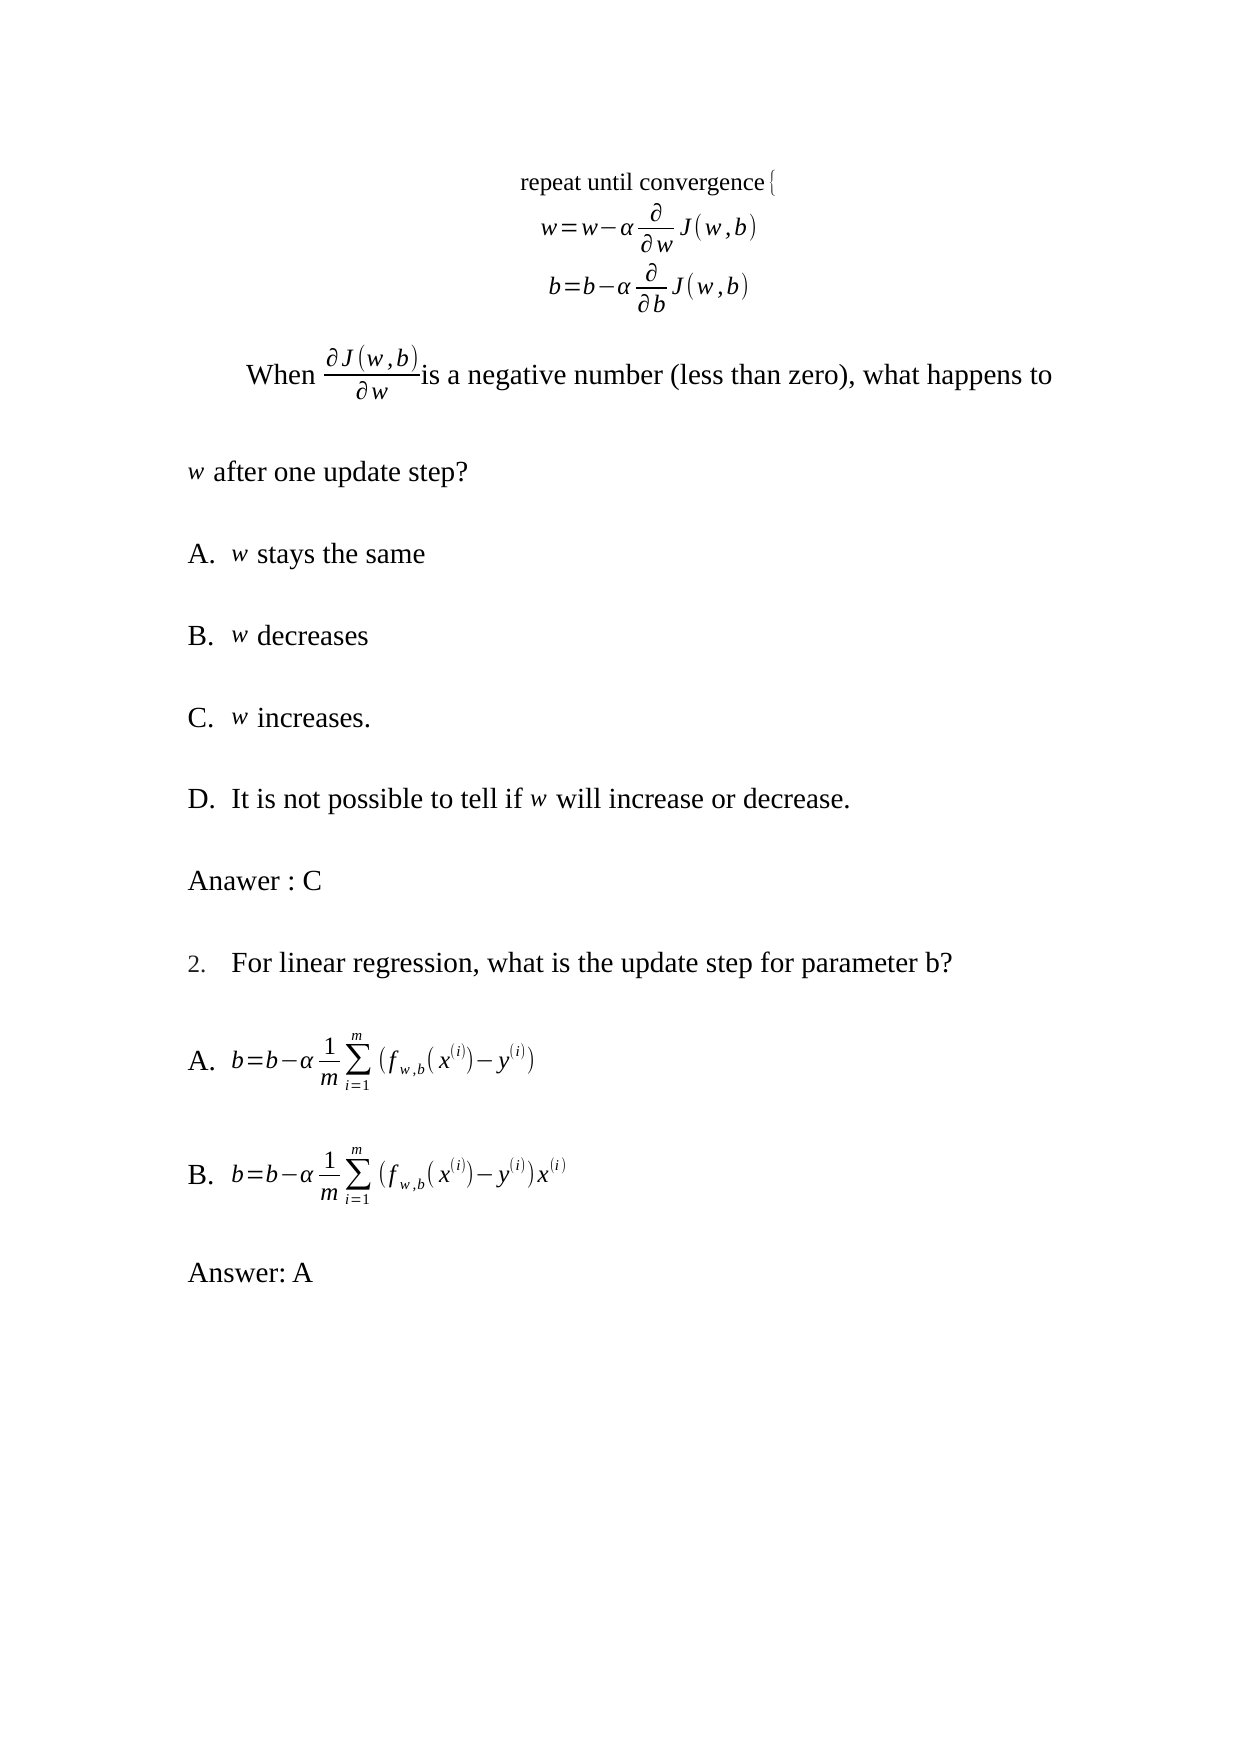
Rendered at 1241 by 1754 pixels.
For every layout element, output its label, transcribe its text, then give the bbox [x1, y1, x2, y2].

list For linear regression, what is the update step for parameter b? [187, 929, 1053, 994]
text Answer: A [187, 1240, 1053, 1305]
list decreases [187, 602, 1053, 667]
list When is a negative number (less than zero), what happens to after one update step? [187, 341, 1053, 504]
list It is not possible to tell if will increase or decrease. [187, 766, 1053, 831]
list stays the same [187, 521, 1053, 586]
text Anawer : C [187, 848, 1053, 913]
list increases. [187, 684, 1053, 749]
